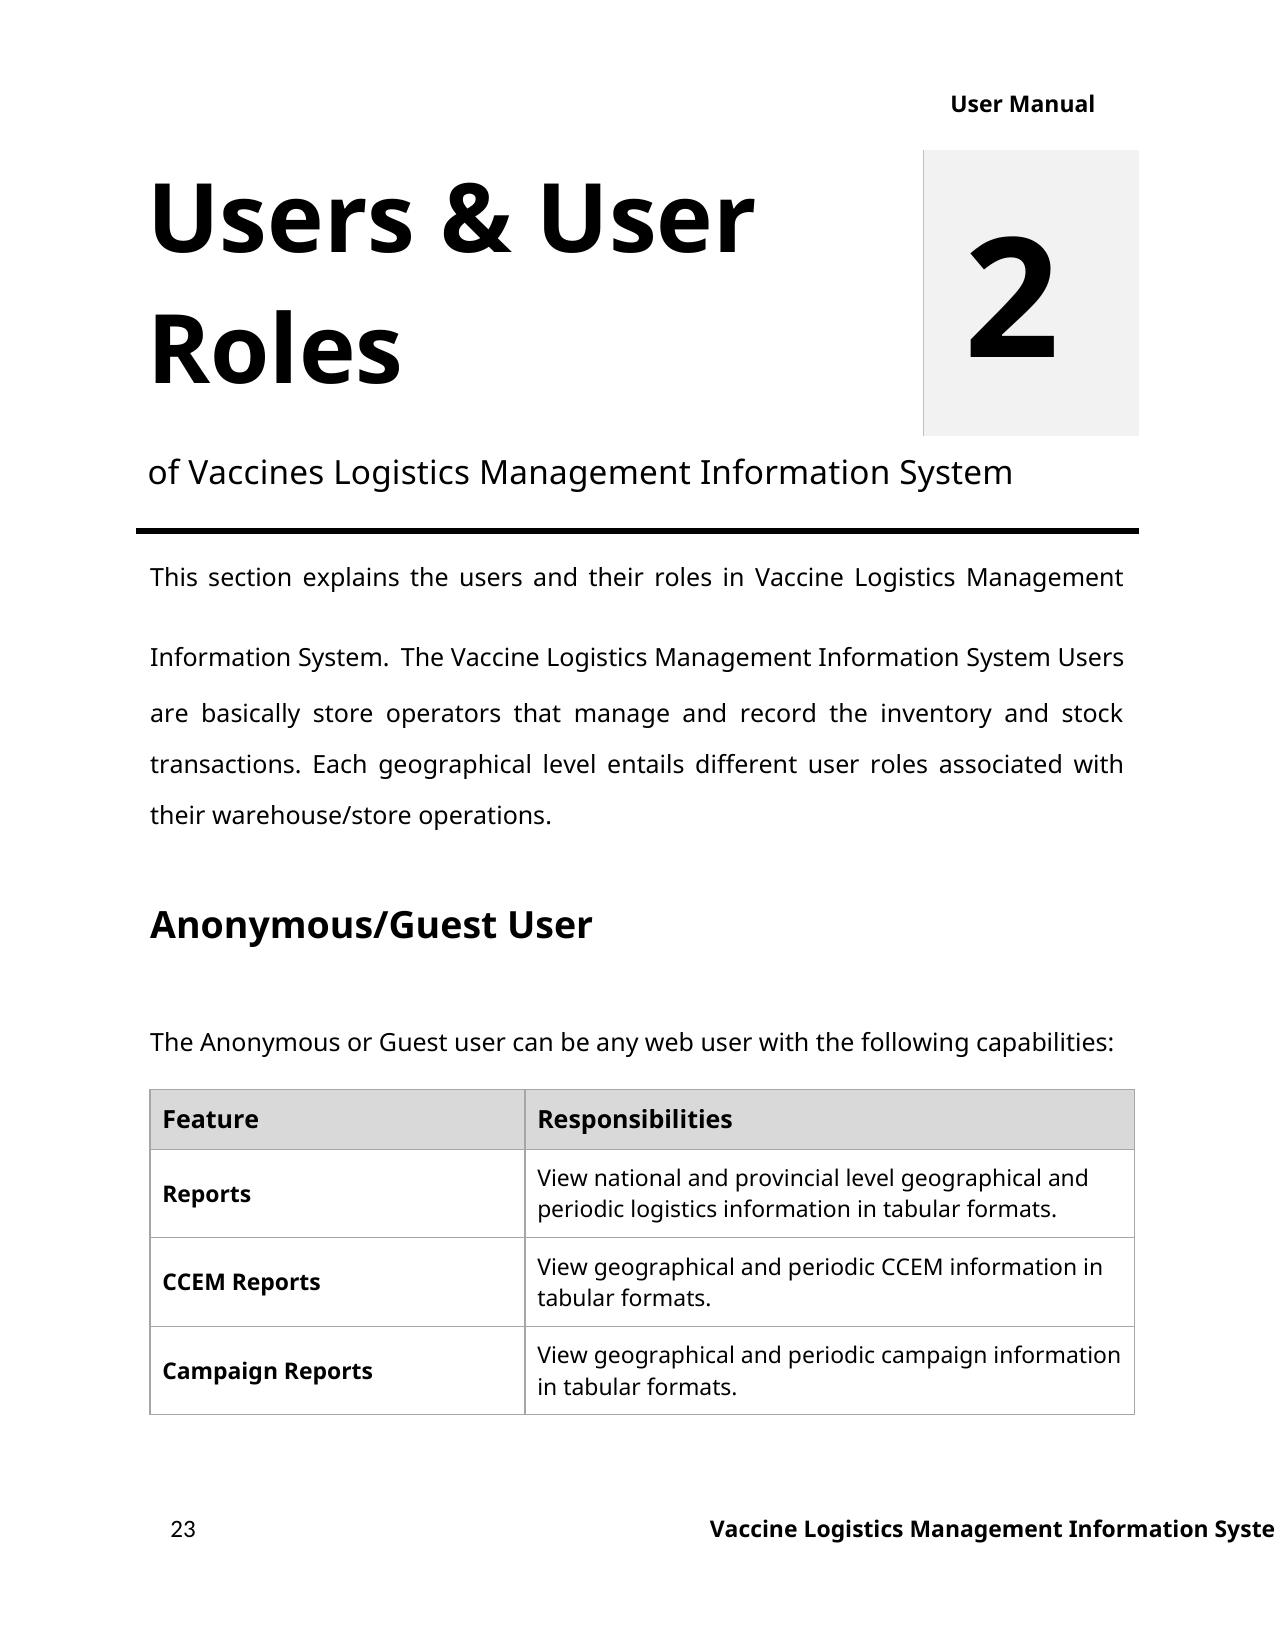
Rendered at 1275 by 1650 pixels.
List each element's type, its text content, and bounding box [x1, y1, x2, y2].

subtitle Anonymous/Guest User [150, 898, 1125, 949]
table_cell Campaign Reports [151, 1327, 524, 1414]
text The Anonymous or Guest user can be any web user with the following capabilities: [150, 1025, 1125, 1059]
table_cell Reports [151, 1150, 524, 1237]
table_cell View geographical and periodic CCEM information in tabular formats. [526, 1238, 1134, 1326]
table_header Users & User Roles [136, 150, 923, 436]
table_cell of Vaccines Logistics Management Information System [136, 436, 1139, 528]
table_cell CCEM Reports [151, 1238, 524, 1326]
text This section explains the users and their roles in Vaccine Logistics Management Information System. The Vaccine Logistics Management Information System Users are basically store operators that manage and record the inventory and stock transactions. Each geographical level entails different user roles associated with their warehouse/store operations. [150, 559, 1125, 831]
table_header Feature [151, 1090, 524, 1149]
table_cell View national and provincial level geographical and periodic logistics information in tabular formats. [526, 1150, 1134, 1237]
table_header 2 [924, 150, 1139, 436]
table_header Responsibilities [526, 1090, 1134, 1149]
table_cell View geographical and periodic campaign information in tabular formats. [526, 1327, 1134, 1414]
